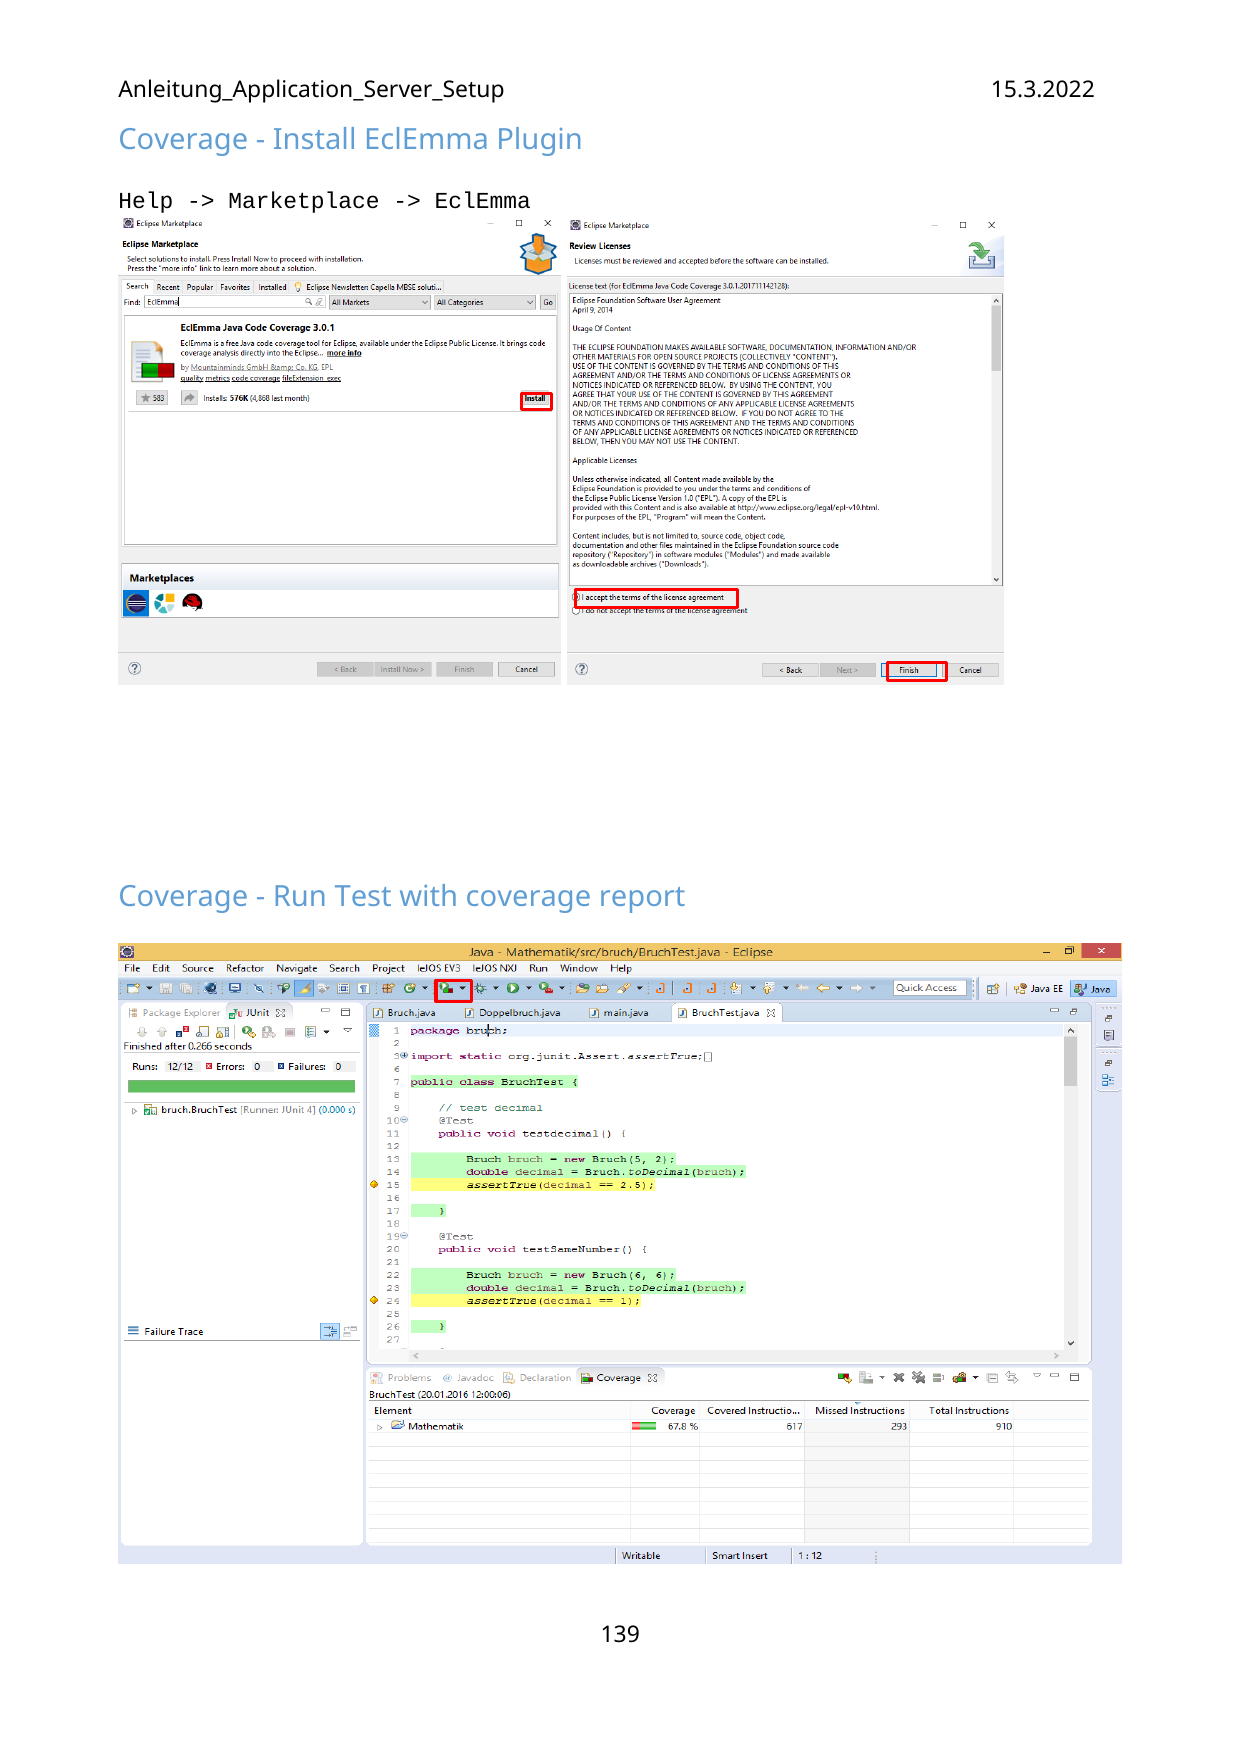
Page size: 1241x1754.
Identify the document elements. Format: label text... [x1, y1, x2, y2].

picture [118, 943, 1123, 1564]
text Help -> Marketplace -> EclEmma [118, 189, 1122, 215]
subtitle Coverage - Install EclEmma Plugin [118, 118, 1122, 158]
subtitle Coverage - Run Test with coverage report [118, 875, 1122, 915]
picture [567, 216, 1005, 685]
picture [118, 215, 562, 685]
